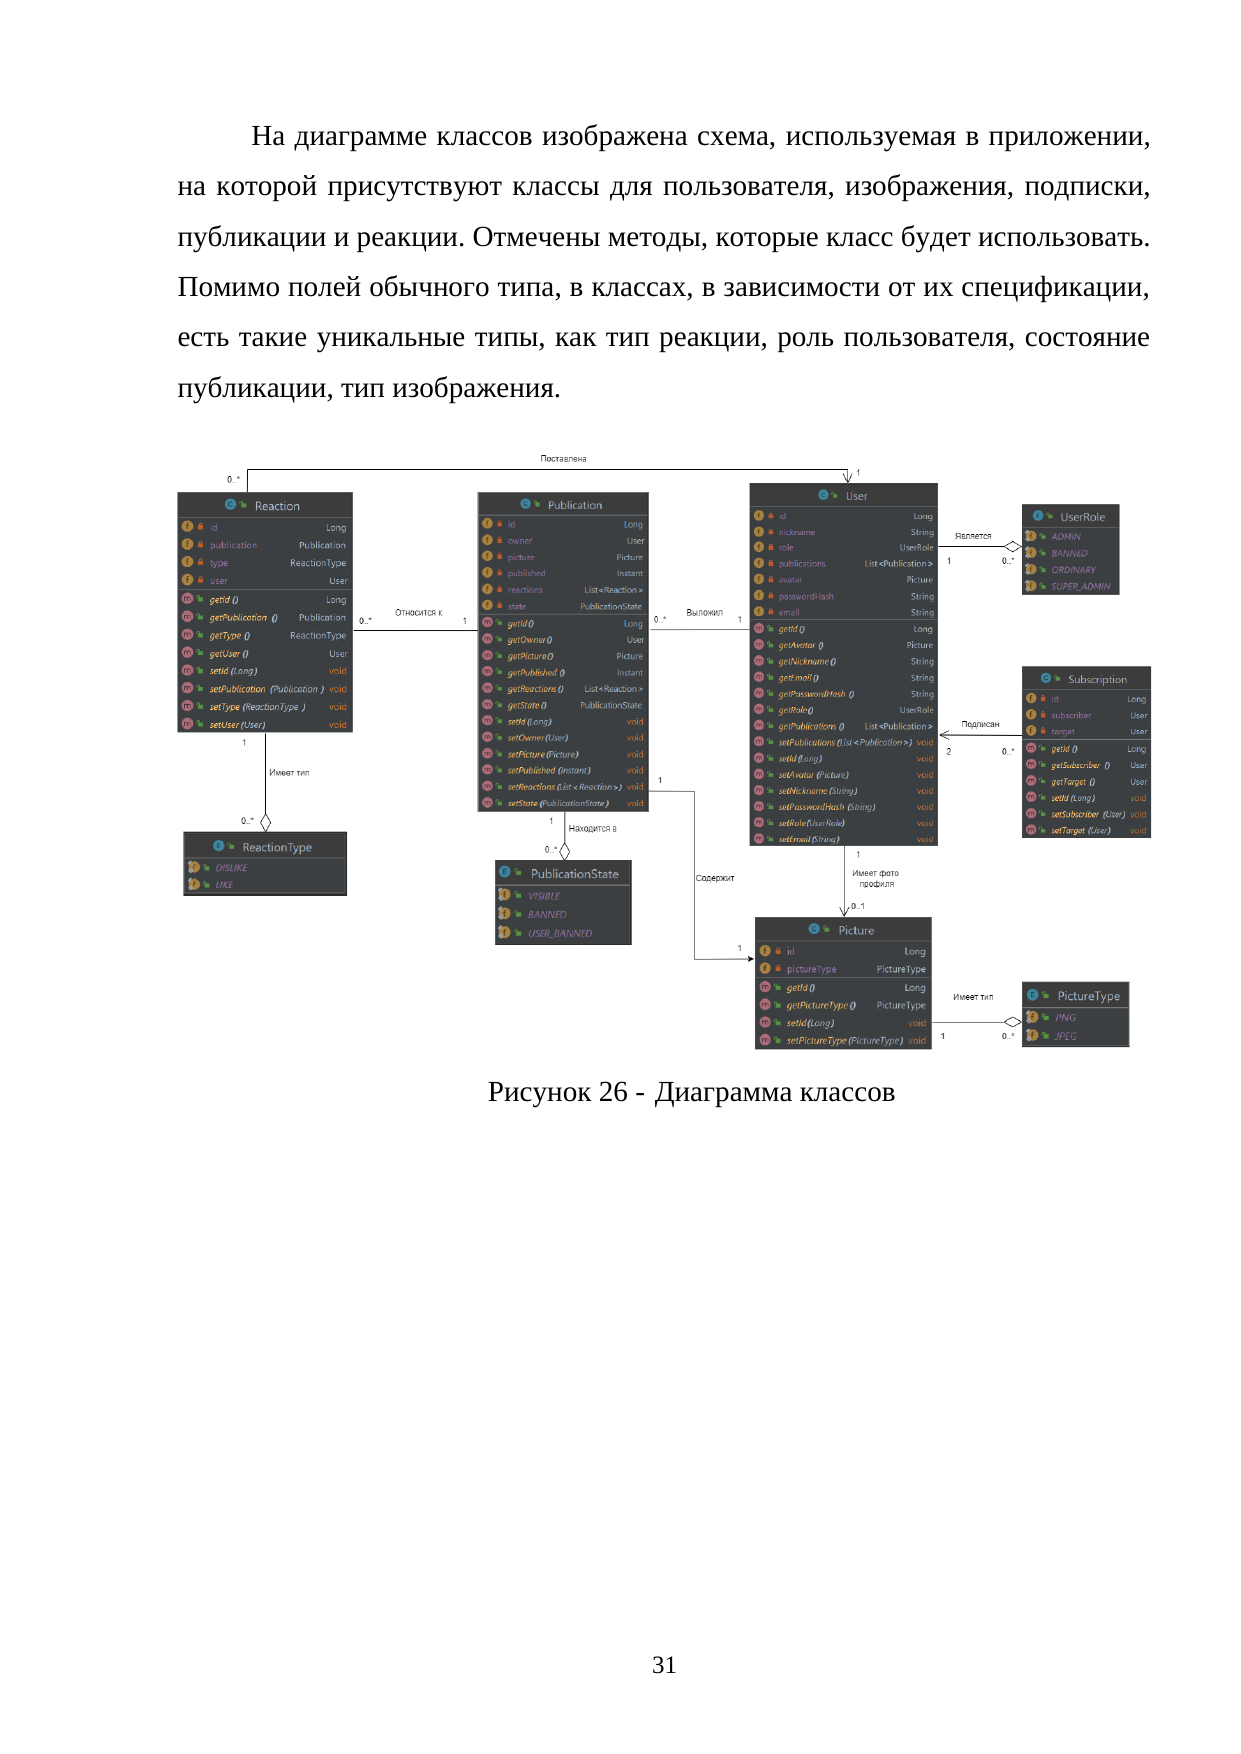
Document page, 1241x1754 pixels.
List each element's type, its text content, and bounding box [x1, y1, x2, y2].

text Диаграмма классов [252, 1074, 1152, 1108]
picture [177, 448, 1152, 1050]
text На диаграмме классов изображена схема, используемая в приложении, на которой присутствуют классы для пользователя, изображения, подписки, публикации и реакции. Отмечены методы, которые класс будет использовать. Помимо полей обычного типа, в классах, в зависимости от их спецификации, есть такие уникальные типы, как тип реакции, роль пользователя, состояние публикации, тип изображения. [177, 118, 1152, 403]
